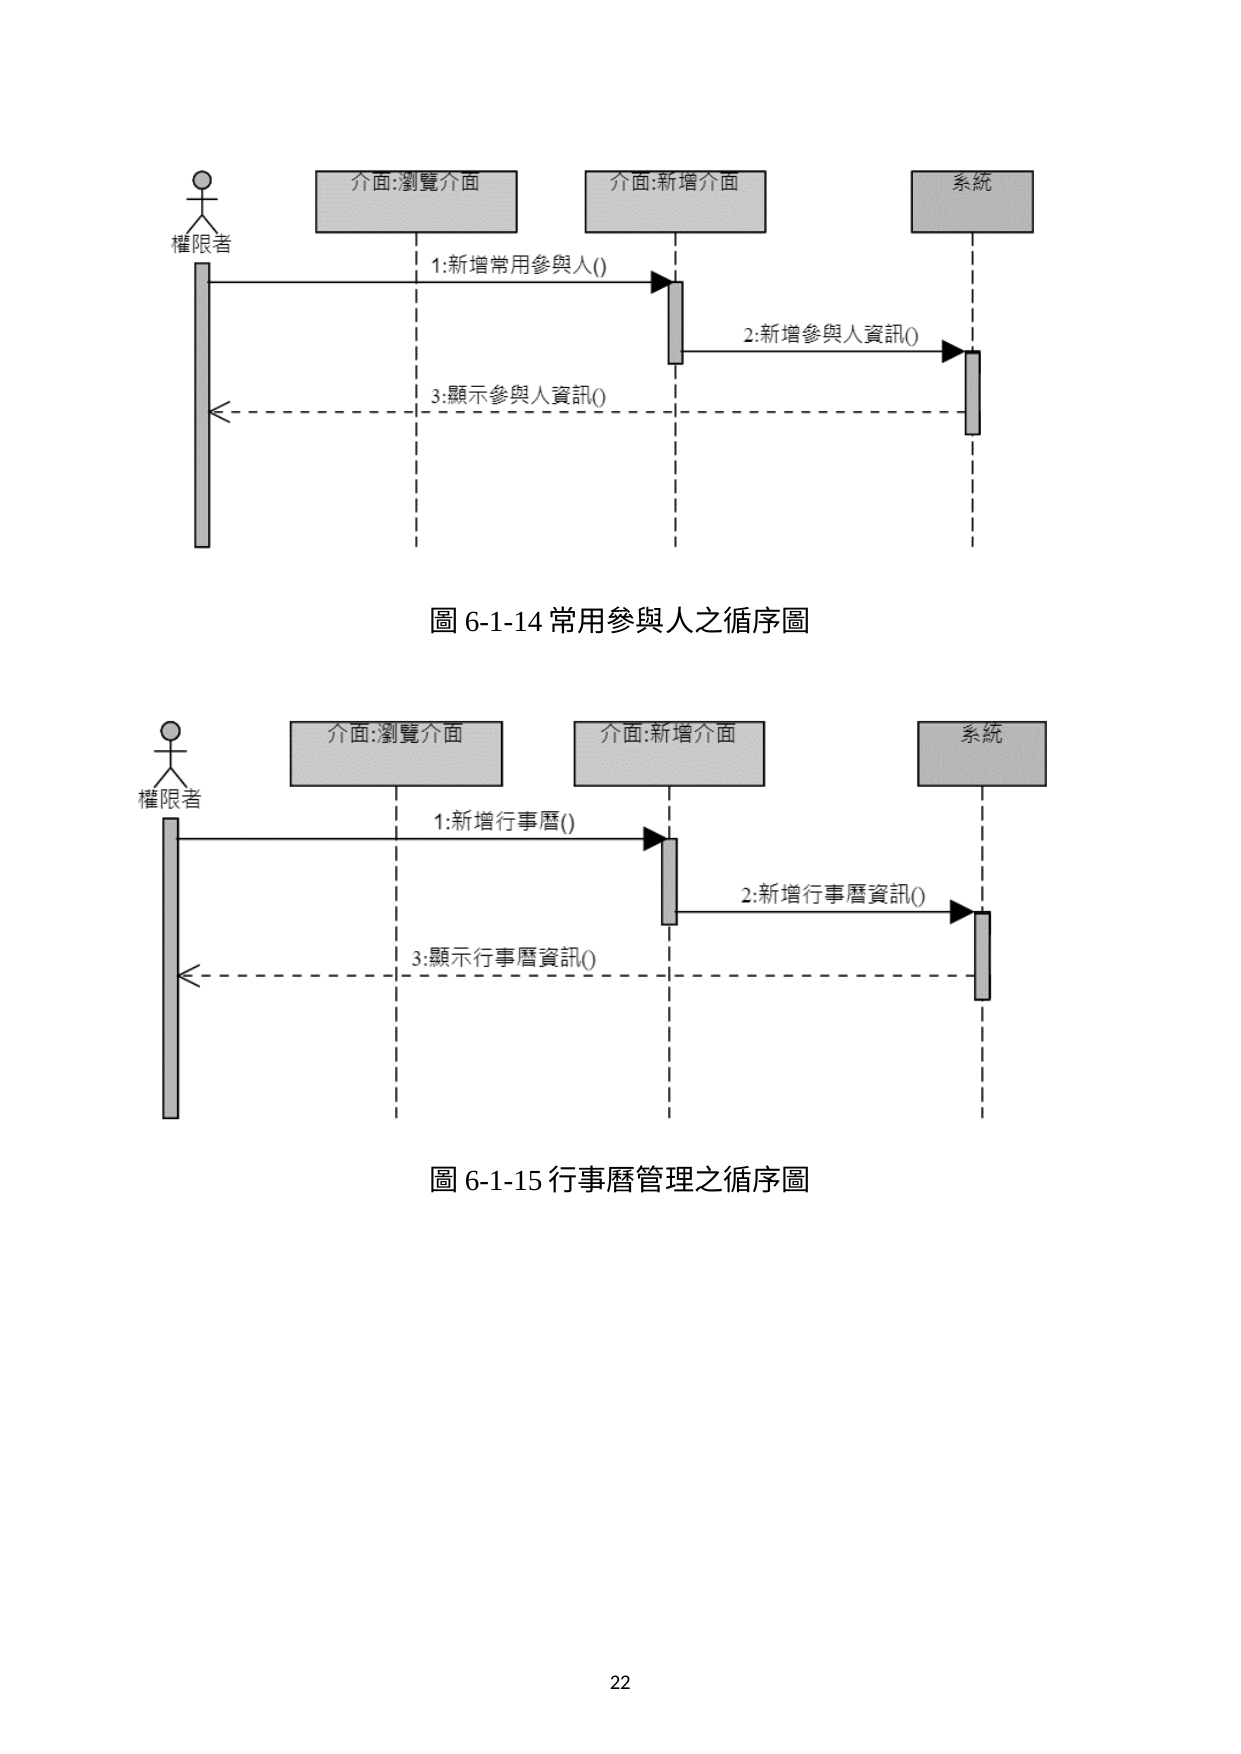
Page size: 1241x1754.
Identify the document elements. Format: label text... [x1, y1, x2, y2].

picture [137, 671, 1104, 1157]
picture [138, 116, 1080, 598]
